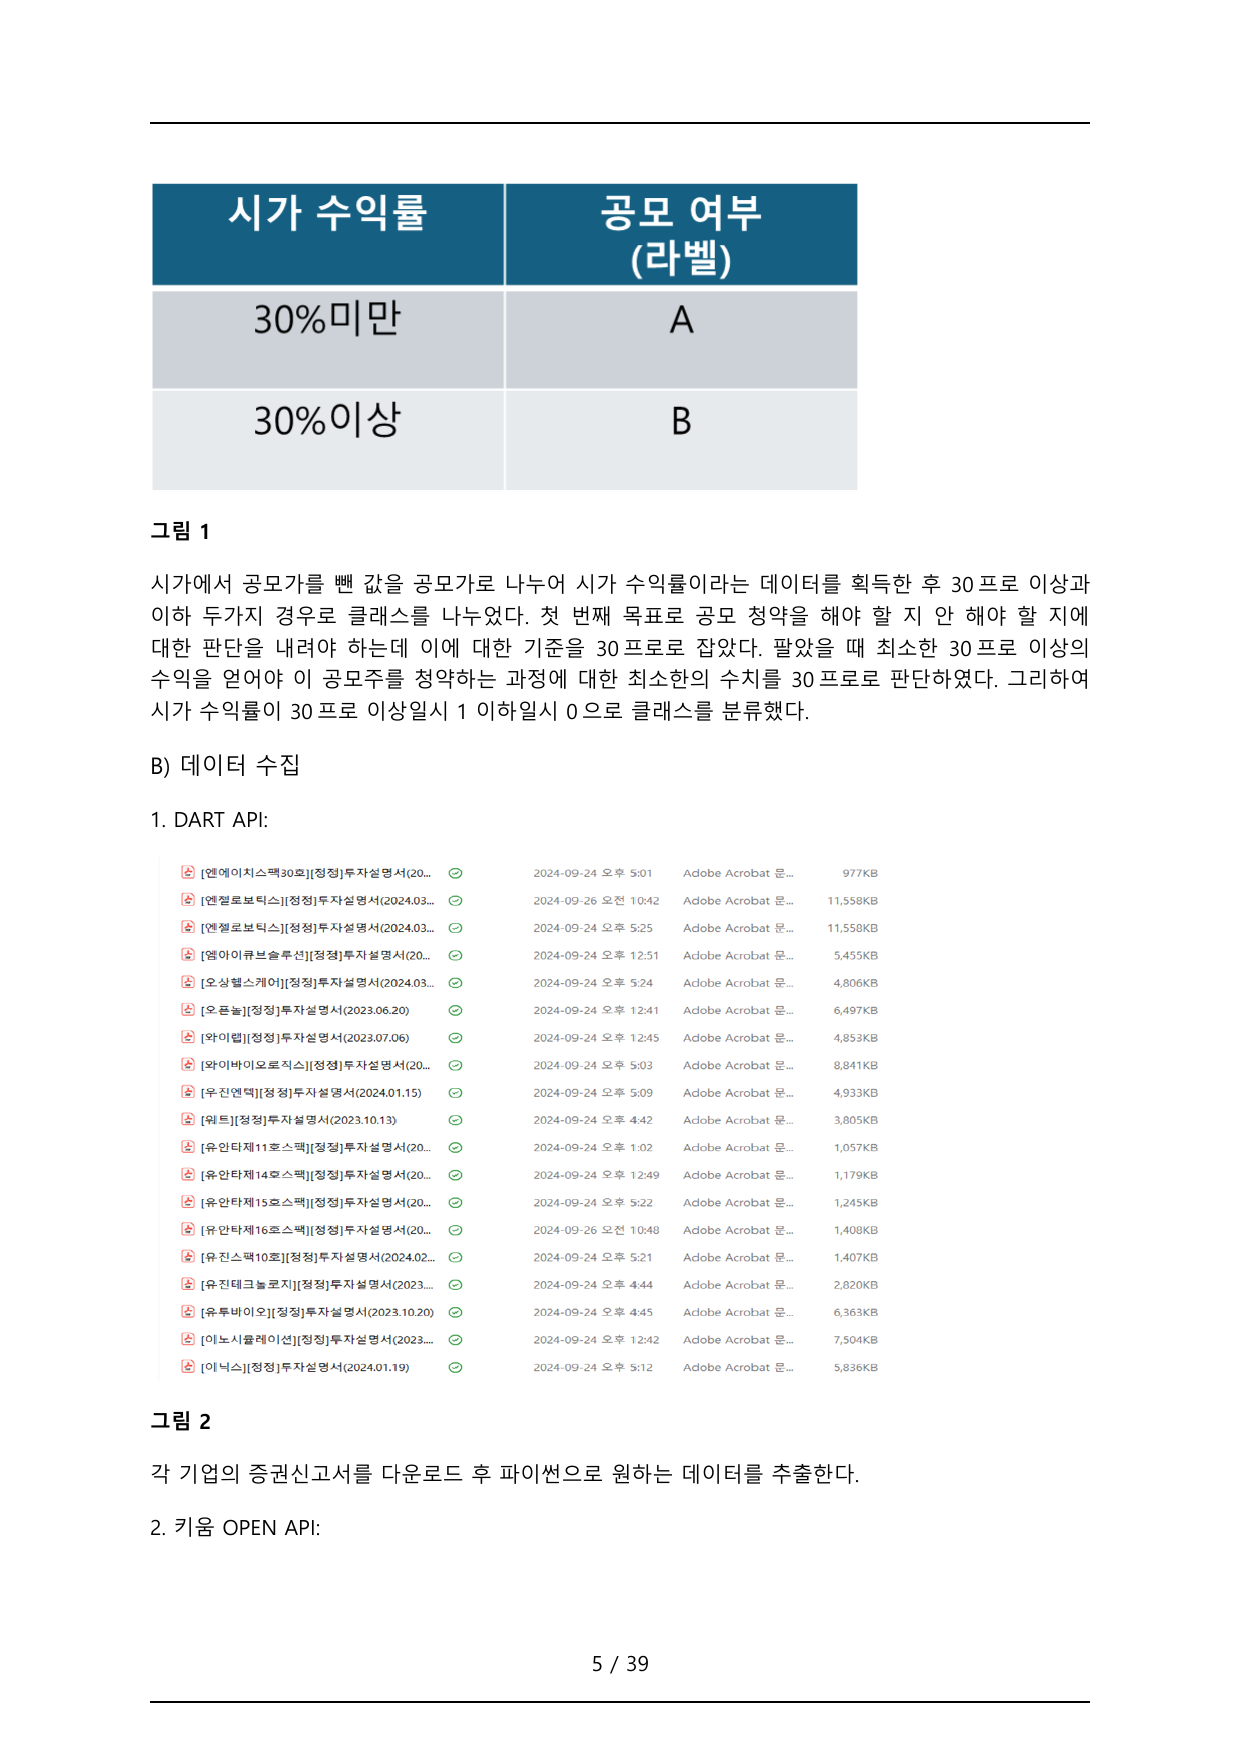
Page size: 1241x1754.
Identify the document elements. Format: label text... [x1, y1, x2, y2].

picture [150, 177, 863, 493]
text 각 기업의 증권신고서를 다운로드 후 파이썬으로 원하는 데이터를 추출한다. [150, 1459, 1090, 1487]
text 시가에서 공모가를 뺀 값을 공모가로 나누어 시가 수익률이라는 데이터를 획득한 후 30프로 이상과 이하 두가지 경우로 클래스를 나누었다. 첫 번째 목표로 공모 청약을 해야 할 지 안 해야 할 지에 대한 판단을 내려야 하는데 이에 대한 기준을 30프로로 잡았다. 팔았을 때 최소한 30프로 이상의 수익을 얻어야 이 공모주를 청약하는 과정에 대한 최소한의 수치를 30프로로 판단하였다. 그리하여 시가 수익률이 30프로 이상일시 1 이하일시 0으로 클래스를 분류했다. [150, 570, 1090, 724]
text B) 데이터 수집 [150, 749, 1090, 780]
picture [157, 857, 935, 1382]
text 2. 키움 OPEN API: [150, 1512, 1090, 1540]
text 1. DART API: [150, 805, 1090, 833]
